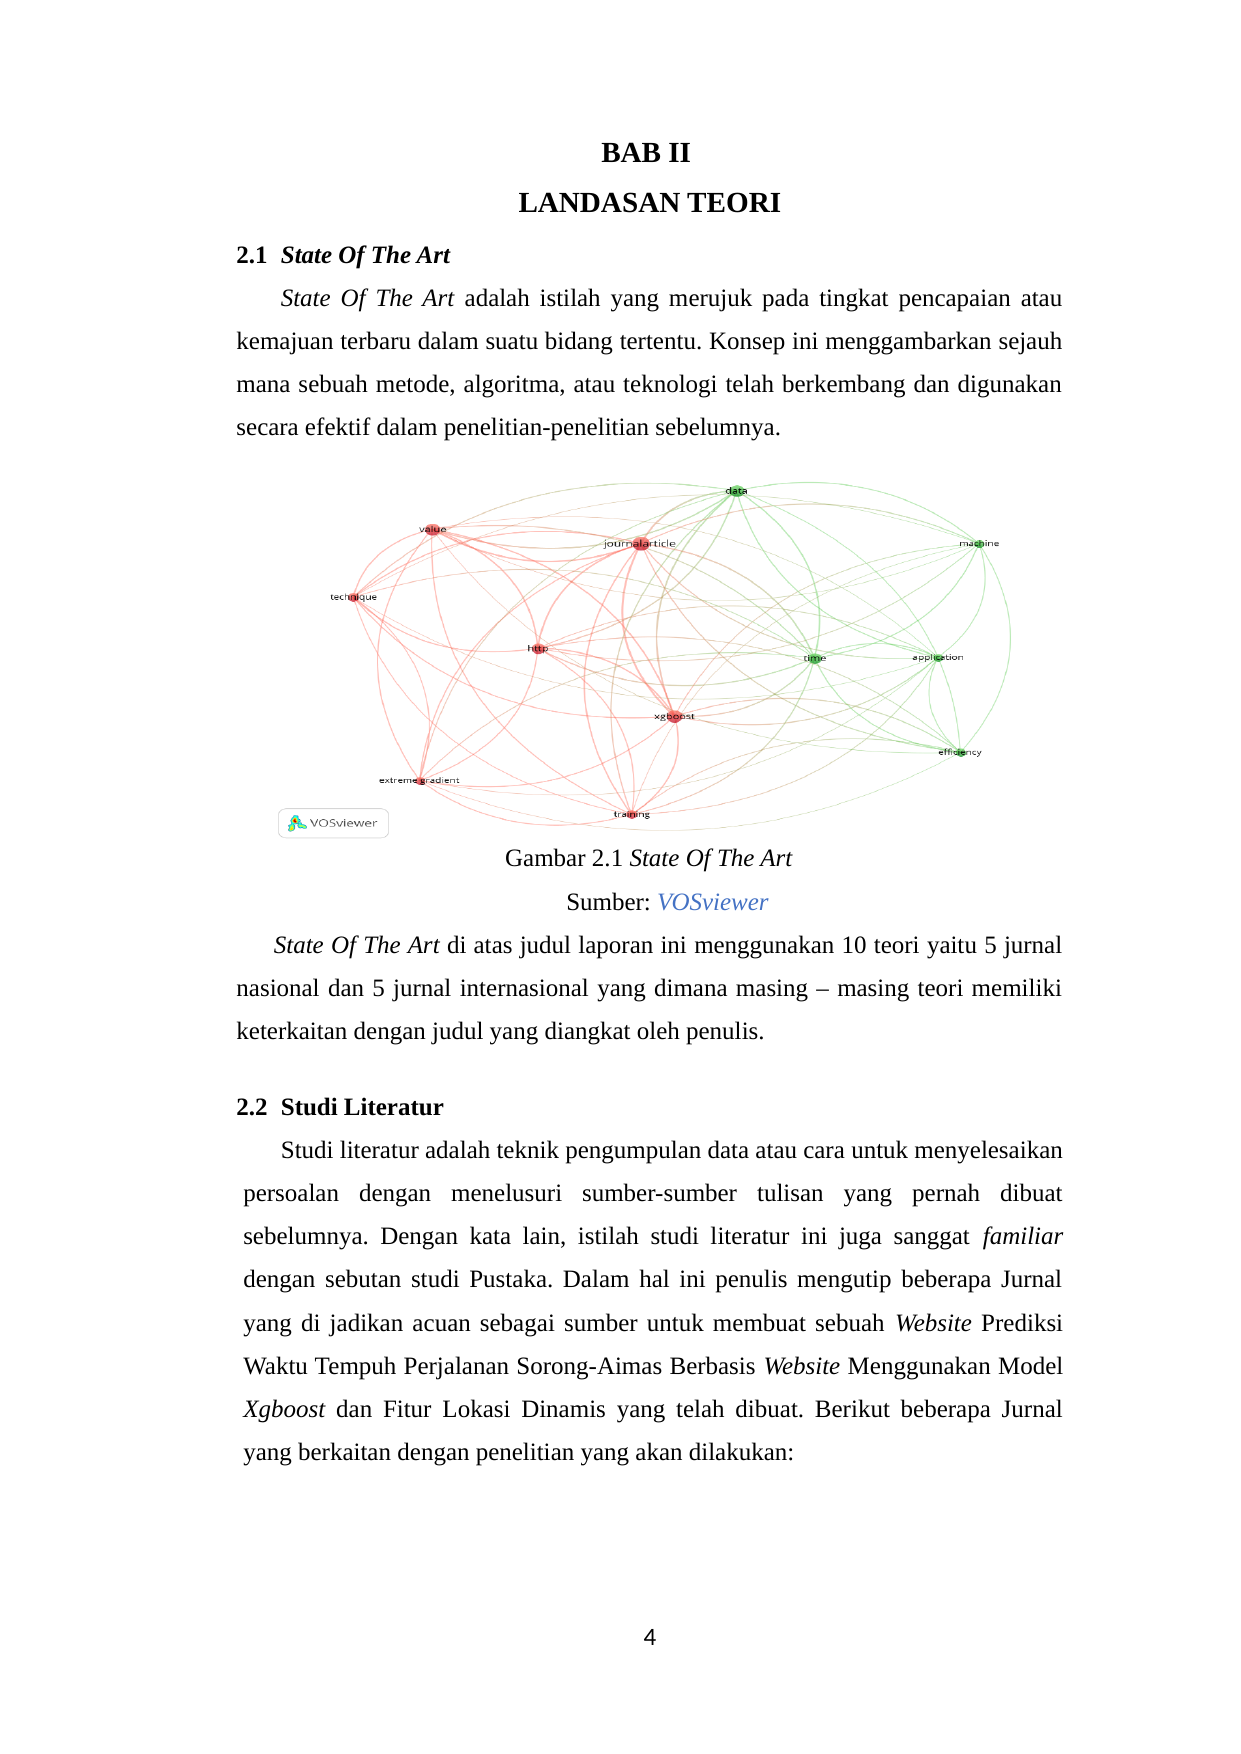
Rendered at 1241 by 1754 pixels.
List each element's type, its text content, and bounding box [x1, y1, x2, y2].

subtitle BAB II LANDASAN TEORI [236, 135, 1063, 219]
subtitle State Of The Art [236, 240, 1063, 268]
text Sumber: VOSviewer [236, 887, 1063, 915]
text Gambar 2.1 State Of The Art [236, 843, 1063, 872]
subtitle Studi Literatur [236, 1092, 1063, 1121]
picture [268, 458, 1063, 846]
text State Of The Art adalah istilah yang merujuk pada tingkat pencapaian atau kemajuan terbaru dalam suatu bidang tertentu. Konsep ini menggambarkan sejauh mana sebuah metode, algoritma, atau teknologi telah berkembang dan digunakan secara efektif dalam penelitian-penelitian sebelumnya. [236, 283, 1063, 441]
text State Of The Art di atas judul laporan ini menggunakan 10 teori yaitu 5 jurnal nasional dan 5 jurnal internasional yang dimana masing – masing teori memiliki keterkaitan dengan judul yang diangkat oleh penulis. [236, 930, 1063, 1045]
text Studi literatur adalah teknik pengumpulan data atau cara untuk menyelesaikan persoalan dengan menelusuri sumber-sumber tulisan yang pernah dibuat sebelumnya. Dengan kata lain, istilah studi literatur ini juga sanggat familiar dengan sebutan studi Pustaka. Dalam hal ini penulis mengutip beberapa Jurnal yang di jadikan acuan sebagai sumber untuk membuat sebuah Website Prediksi Waktu Tempuh Perjalanan Sorong-Aimas Berbasis Website Menggunakan Model Xgboost dan Fitur Lokasi Dinamis yang telah dibuat. Berikut beberapa Jurnal yang berkaitan dengan penelitian yang akan dilakukan: [243, 1135, 1063, 1466]
